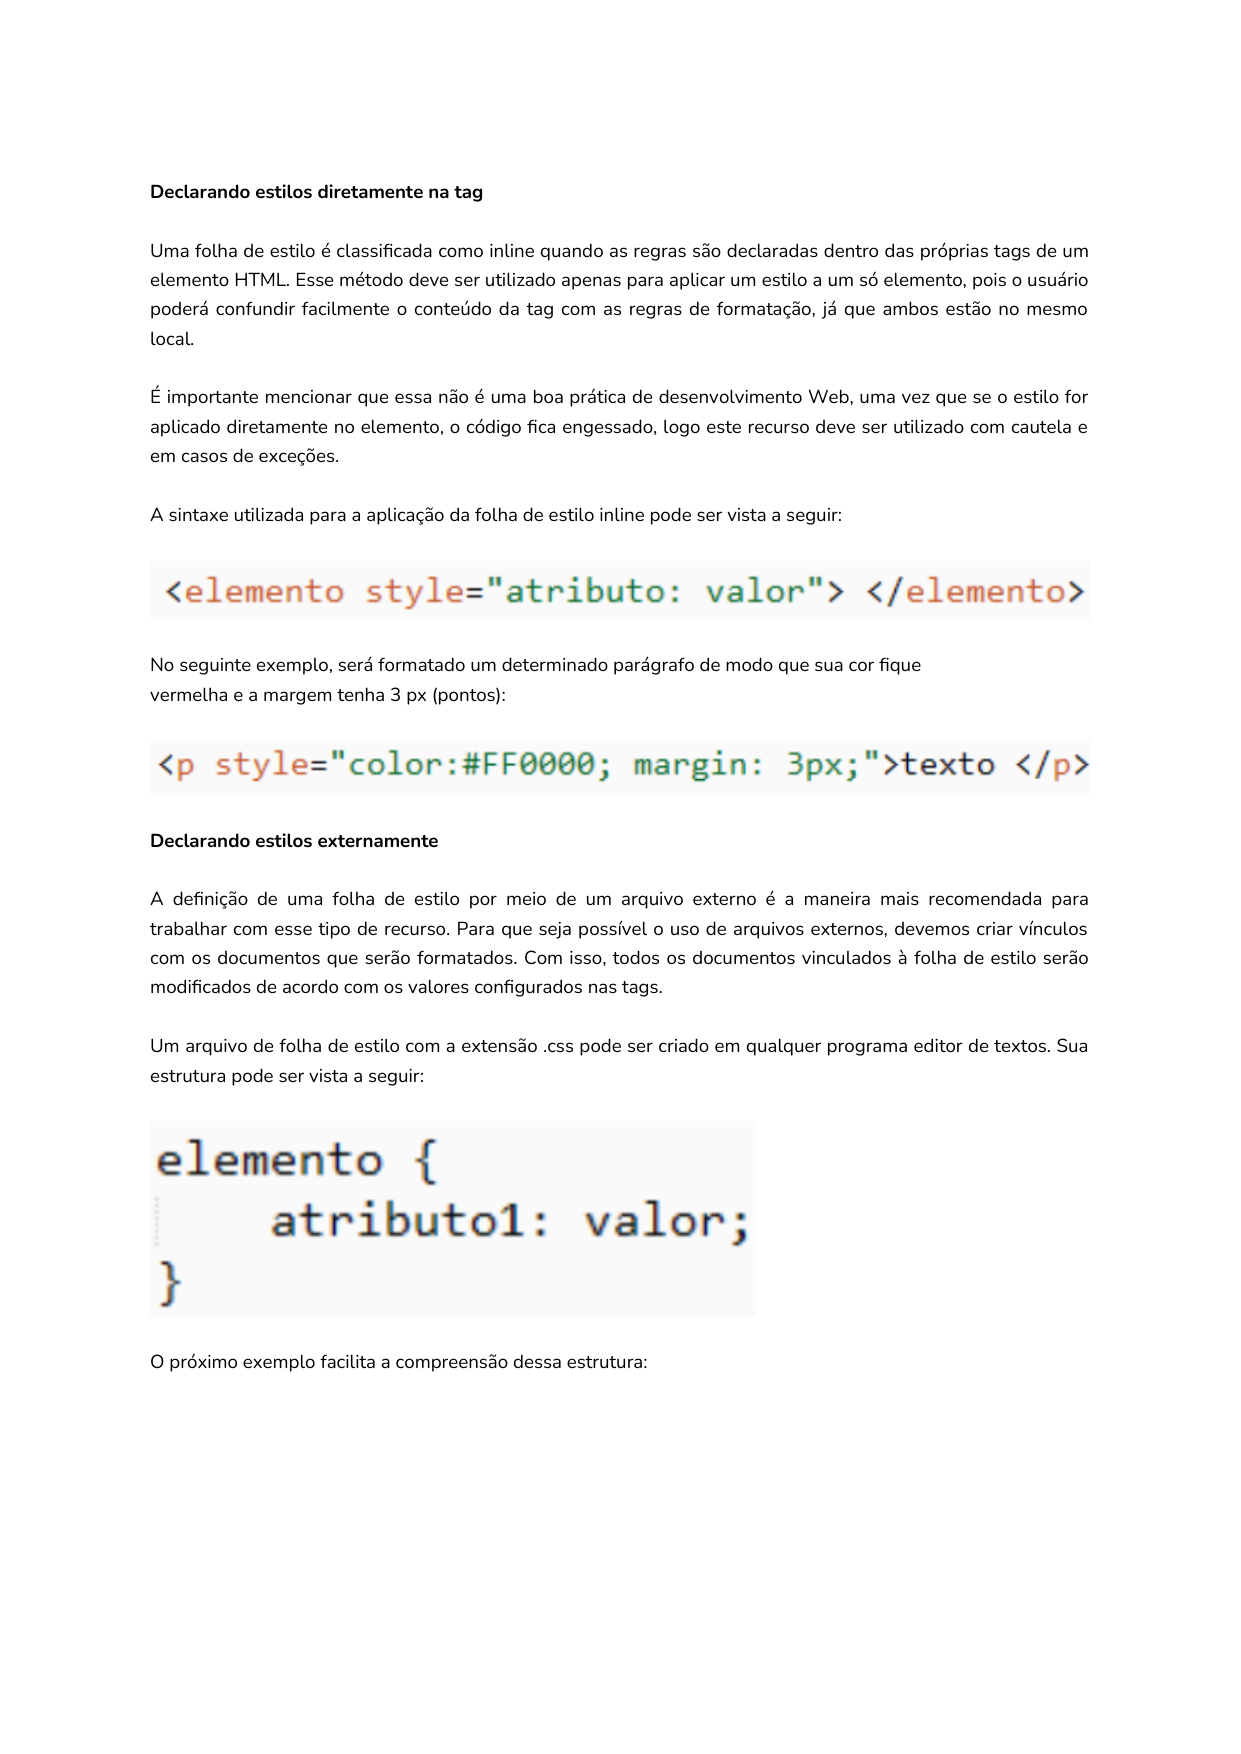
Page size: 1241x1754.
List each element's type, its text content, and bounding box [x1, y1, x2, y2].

text vermelha e a margem tenha 3 px (pontos): [150, 682, 1090, 708]
text É importante mencionar que essa não é uma boa prática de desenvolvimento Web, uma vez que se o estilo for aplicado diretamente no elemento, o código fica engessado, logo este recurso deve ser utilizado com cautela e em casos de exceções. [150, 385, 1090, 469]
text A definição de uma folha de estilo por meio de um arquivo externo é a maneira mais recomendada para trabalhar com esse tipo de recurso. Para que seja possível o uso de arquivos externos, devemos criar vínculos com os documentos que serão formatados. Com isso, todos os documentos vinculados à folha de estilo serão modificados de acordo com os valores configurados nas tags. [150, 887, 1090, 1001]
picture [150, 740, 1091, 795]
text No seguinte exemplo, será formatado um determinado parágrafo de modo que sua cor fique [150, 653, 1090, 678]
text Uma folha de estilo é classificada como inline quando as regras são declaradas dentro das próprias tags de um elemento HTML. Esse método deve ser utilizado apenas para aplicar um estilo a um só elemento, pois o usuário poderá confundir facilmente o conteúdo da tag com as regras de formatação, já que ambos estão no mesmo local. [150, 238, 1090, 352]
subtitle Declarando estilos externamente [150, 828, 1090, 854]
text O próximo exemplo facilita a compreensão dessa estrutura: [150, 1349, 1090, 1375]
picture [150, 1121, 756, 1317]
subtitle Declarando estilos diretamente na tag [150, 179, 1090, 205]
text A sintaxe utilizada para a aplicação da folha de estilo inline pode ser vista a seguir: [150, 502, 1090, 528]
text Um arquivo de folha de estilo com a extensão .css pode ser criado em qualquer programa editor de textos. Sua estrutura pode ser vista a seguir: [150, 1034, 1090, 1089]
picture [150, 561, 1091, 620]
